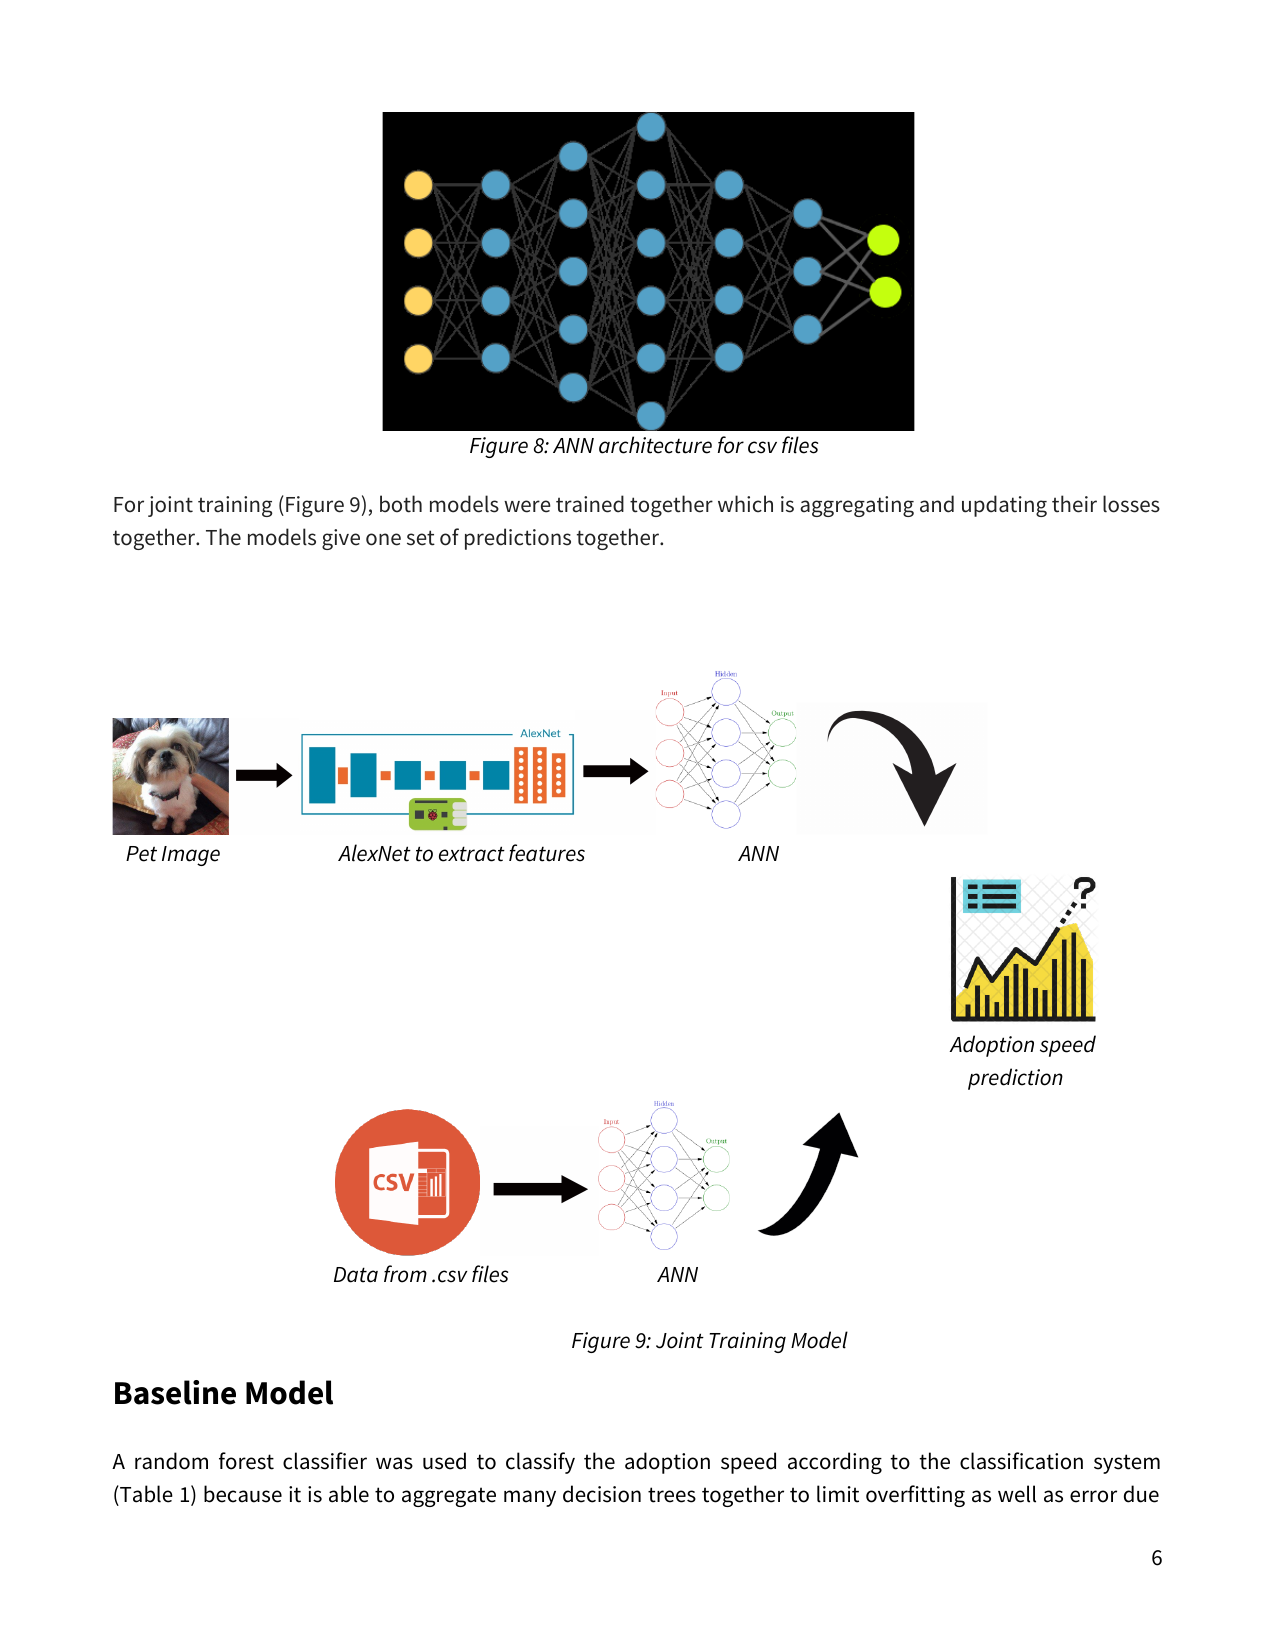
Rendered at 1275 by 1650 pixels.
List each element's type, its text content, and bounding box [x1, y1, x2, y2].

text For joint training (Figure 9), both models were trained together which is aggregating and updating their losses together. The models give one set of predictions together. [112, 489, 1162, 552]
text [112, 1447, 1162, 1509]
picture [112, 670, 988, 835]
text prediction [112, 1063, 1162, 1092]
picture [334, 1100, 730, 1256]
text Figure 8: ANN architecture for csv files [112, 431, 1162, 459]
picture [946, 872, 1100, 1026]
text Figure 9: Joint Training Model [112, 1326, 1162, 1355]
text Adoption speed [862, 1030, 1162, 1058]
subtitle Baseline Model [112, 1372, 1162, 1414]
text Pet Image AlexNet to extract features ANN [112, 839, 1162, 868]
picture [382, 112, 915, 431]
picture [743, 1096, 882, 1256]
text Data from .csv files ANN [187, 1260, 1162, 1289]
